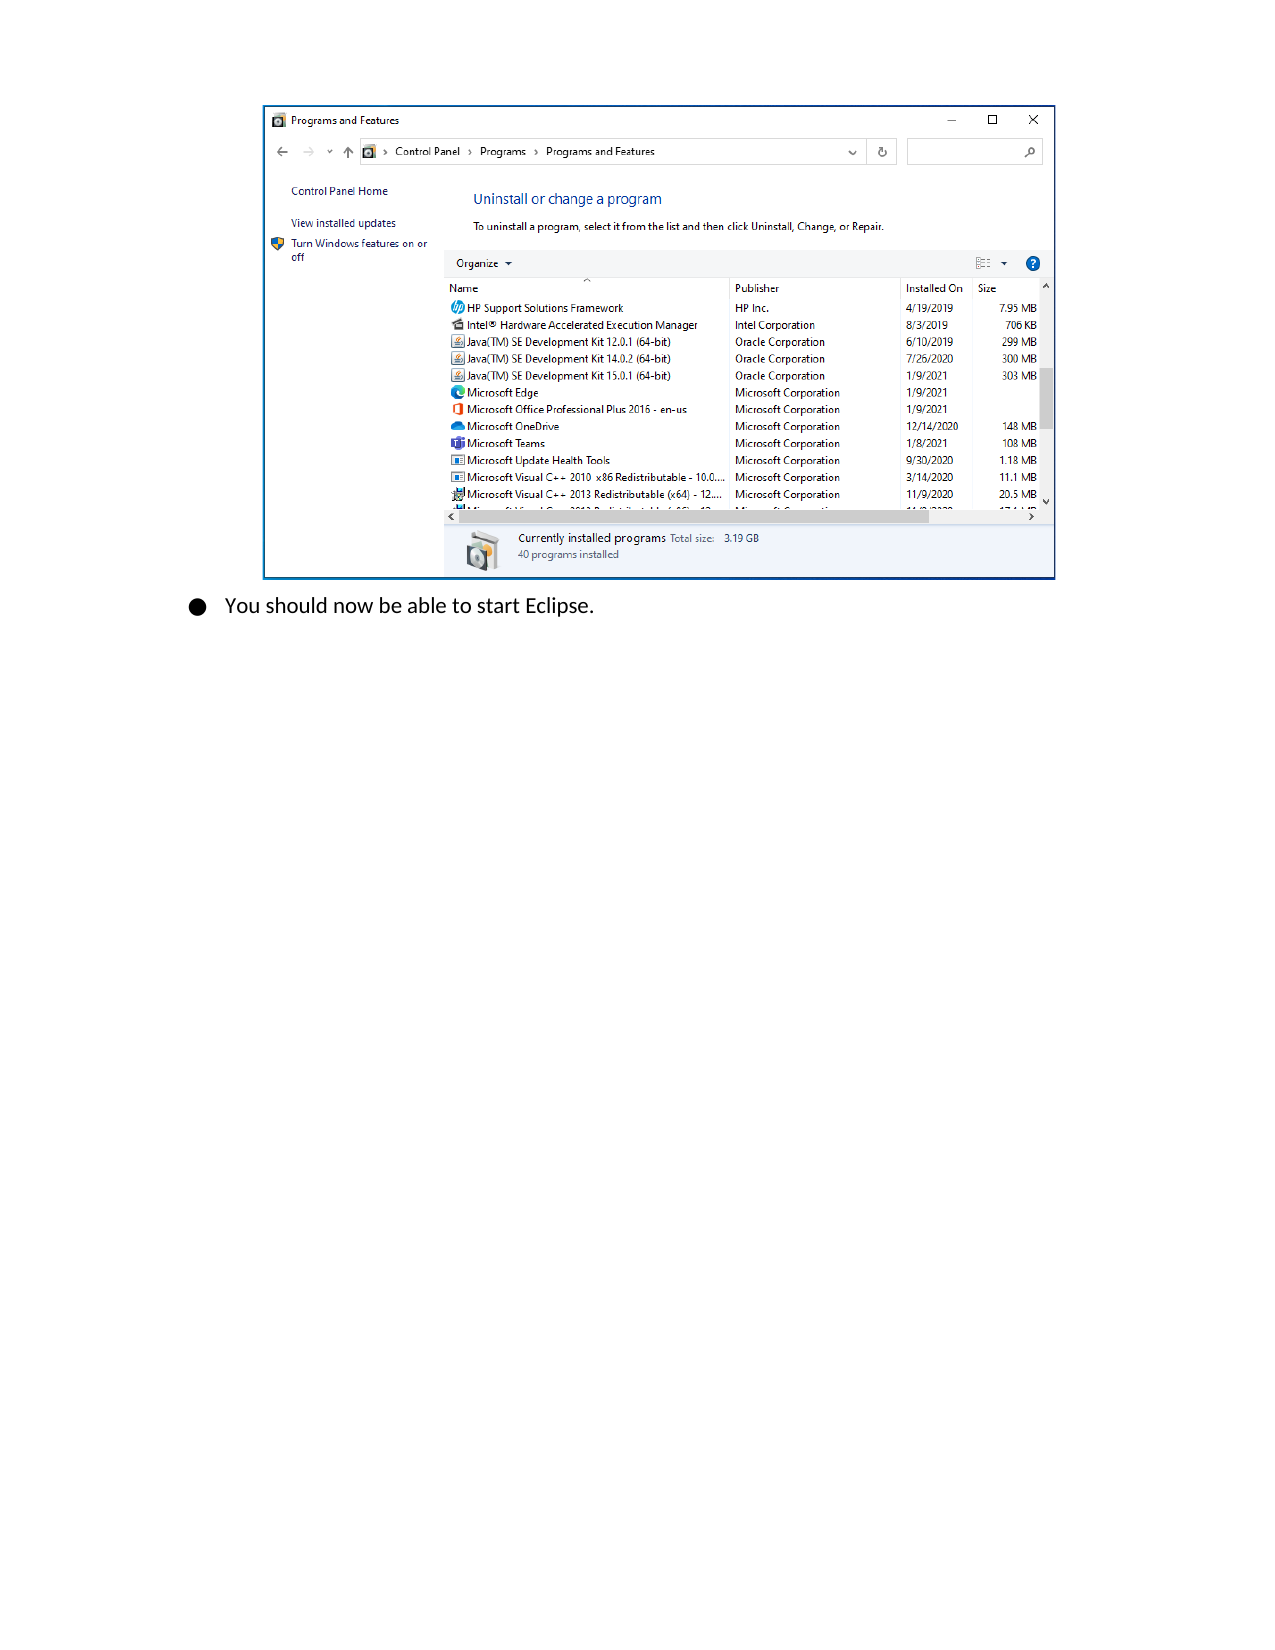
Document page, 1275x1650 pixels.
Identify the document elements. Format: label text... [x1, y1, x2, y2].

picture [262, 105, 1056, 580]
list You should now be able to start Eclipse. [187, 580, 1125, 627]
